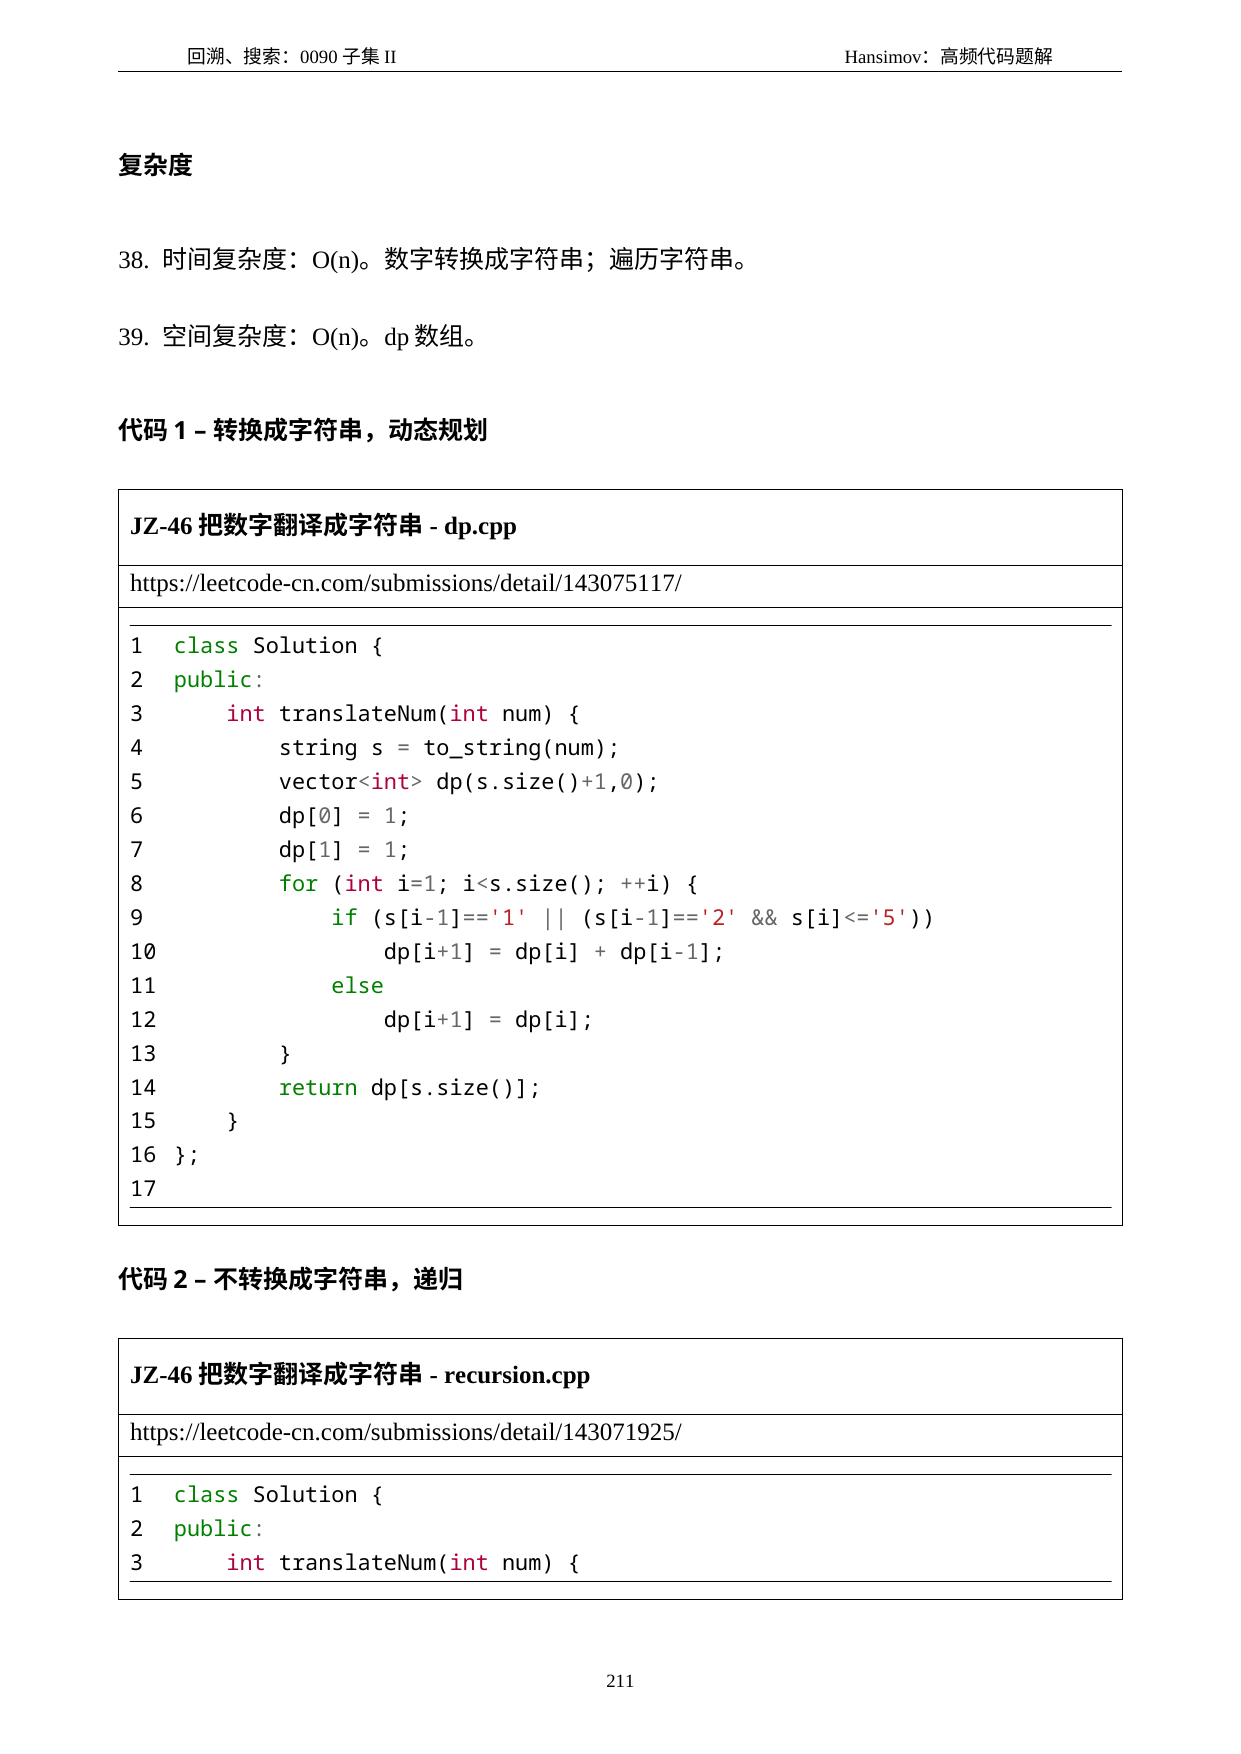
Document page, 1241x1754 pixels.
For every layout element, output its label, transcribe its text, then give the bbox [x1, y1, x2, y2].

list 空间复杂度：O(n)。dp数组。 [118, 301, 1122, 369]
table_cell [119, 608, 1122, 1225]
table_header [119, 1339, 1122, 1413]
subtitle 复杂度 [118, 130, 1097, 198]
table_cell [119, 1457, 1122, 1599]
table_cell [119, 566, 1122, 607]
list 时间复杂度：O(n)。数字转换成字符串；遍历字符串。 [118, 224, 1122, 292]
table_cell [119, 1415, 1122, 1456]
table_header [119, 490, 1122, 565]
subtitle 代码1 – 转换成字符串，动态规划 [118, 395, 1097, 463]
subtitle 代码2 – 不转换成字符串，递归 [118, 1243, 1097, 1311]
